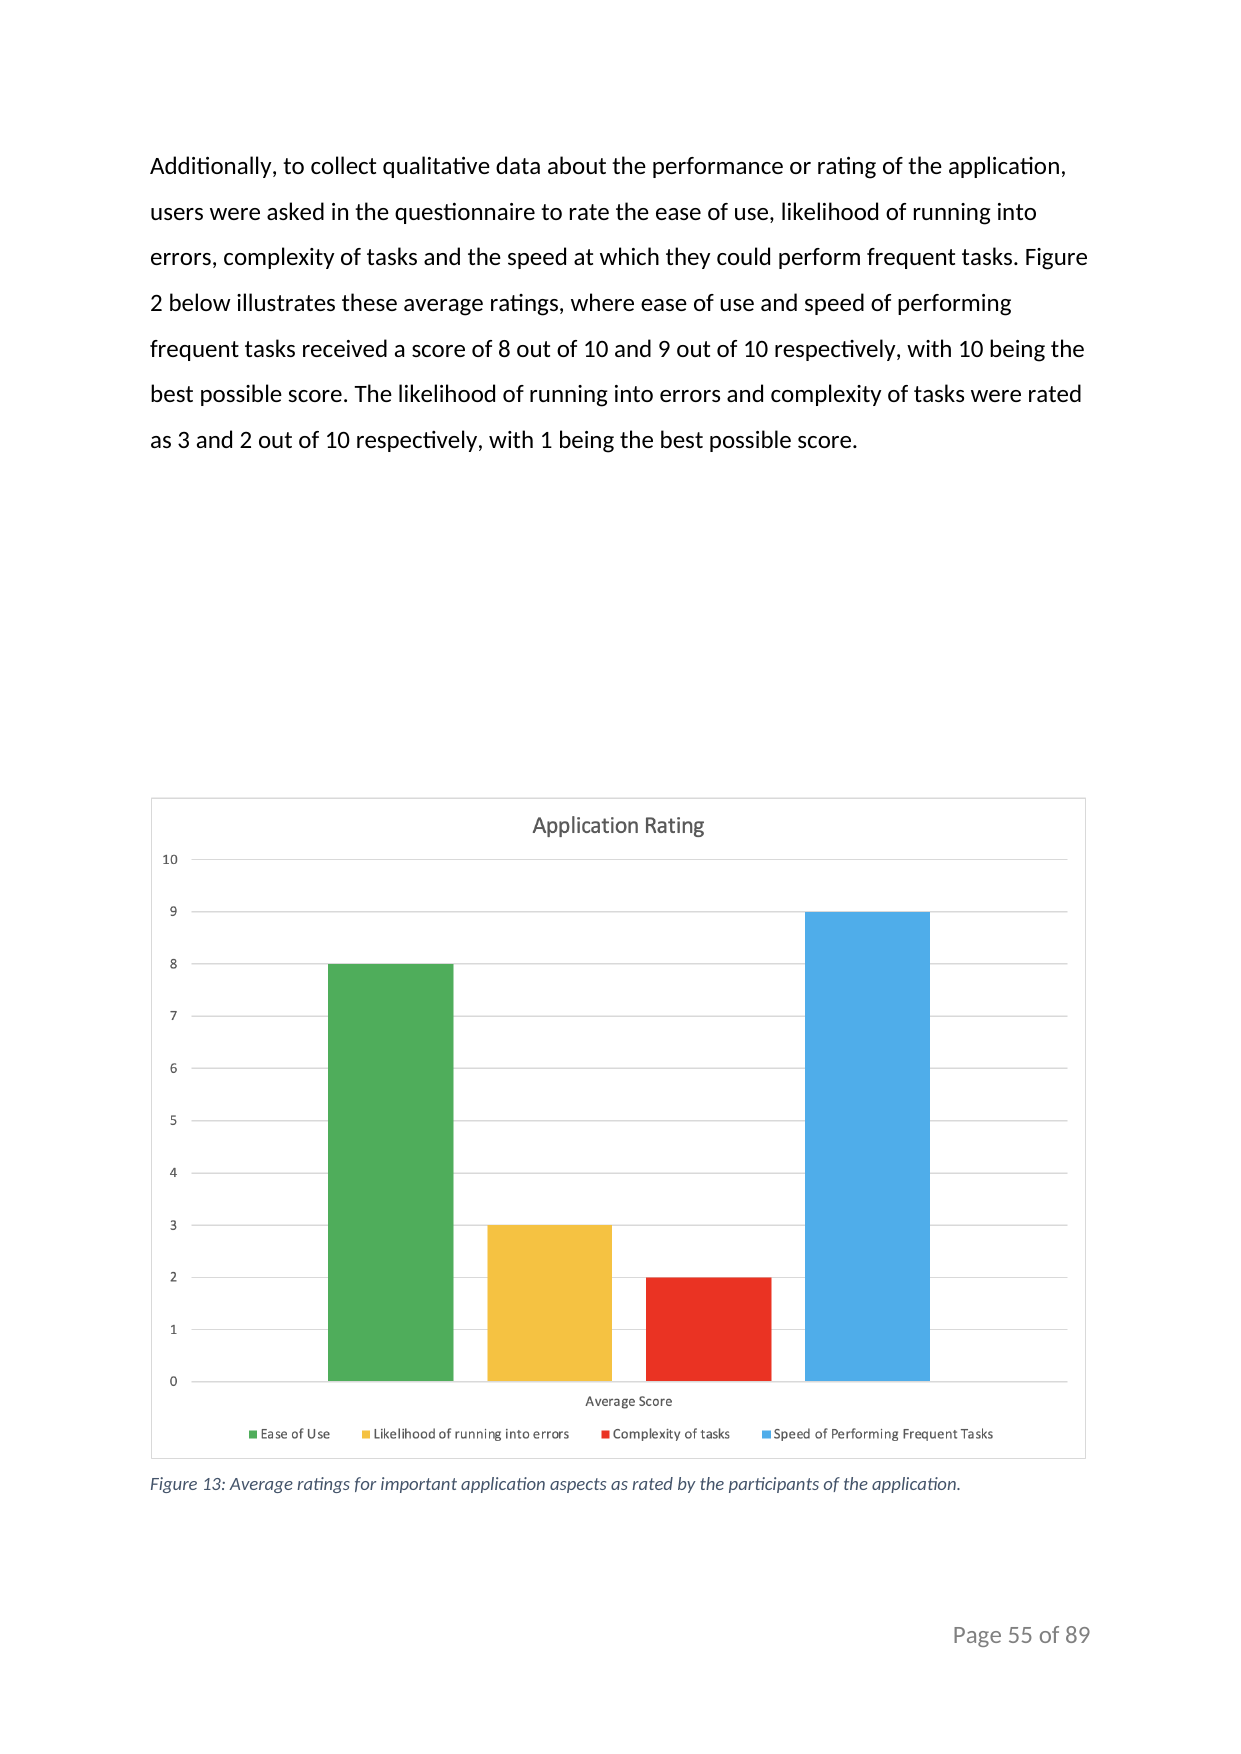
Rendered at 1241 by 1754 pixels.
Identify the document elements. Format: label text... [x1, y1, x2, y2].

text Additionally, to collect qualitative data about the performance or rating of the application, users were asked in the questionnaire to rate the ease of use, likelihood of running into errors, complexity of tasks and the speed at which they could perform frequent tasks. Figure 2 below illustrates these average ratings, where ease of use and speed of performing frequent tasks received a score of 8 out of 10 and 9 out of 10 respectively, with 10 being the best possible score. The likelihood of running into errors and complexity of tasks were rated as 3 and 2 out of 10 respectively, with 1 being the best possible score. [150, 196, 1090, 501]
picture [150, 836, 1087, 1507]
